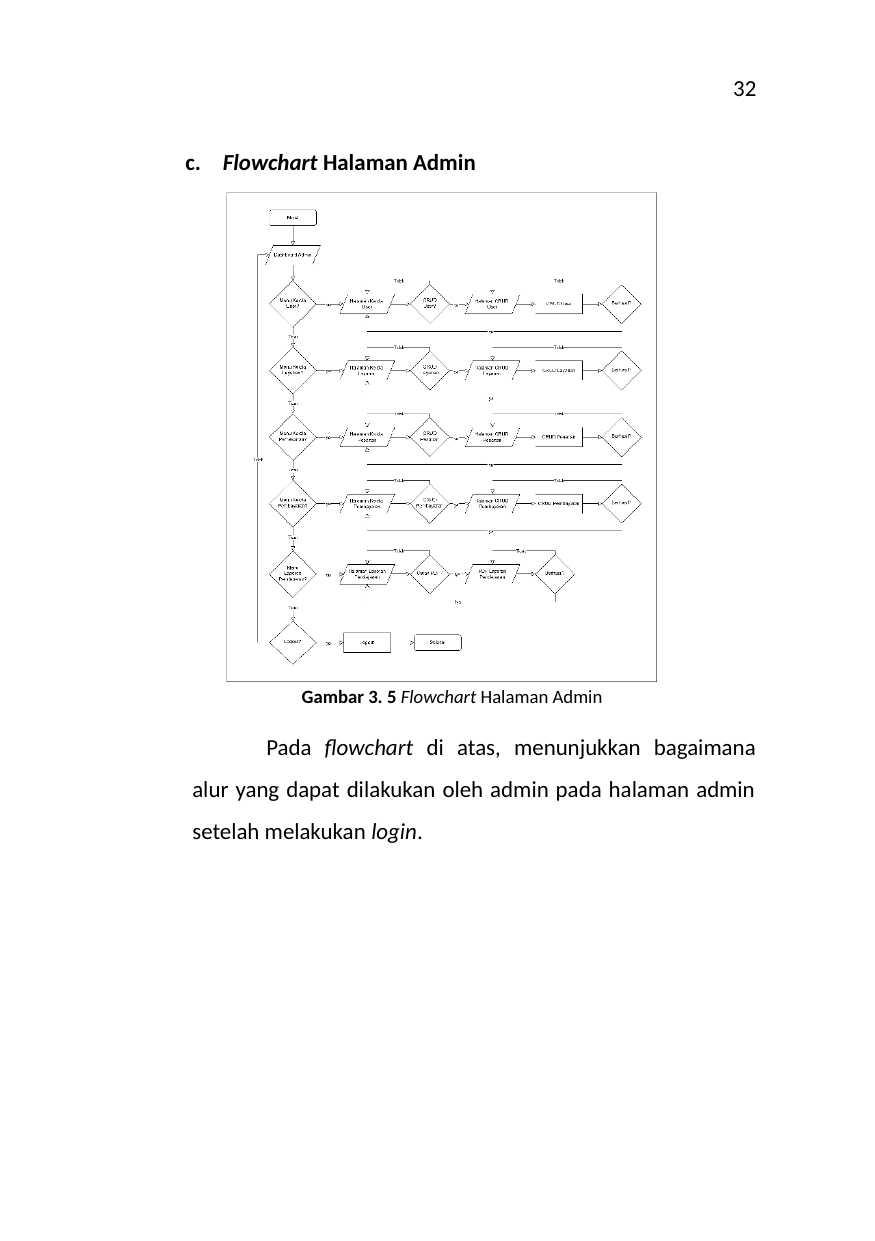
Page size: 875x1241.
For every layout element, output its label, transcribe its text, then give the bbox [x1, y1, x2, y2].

text Pada flowchart di atas, menunjukkan bagaimana alur yang dapat dilakukan oleh admin pada halaman admin setelah melakukan login. [192, 733, 756, 845]
picture [222, 188, 661, 686]
list Flowchart Halaman Admin [185, 148, 756, 176]
